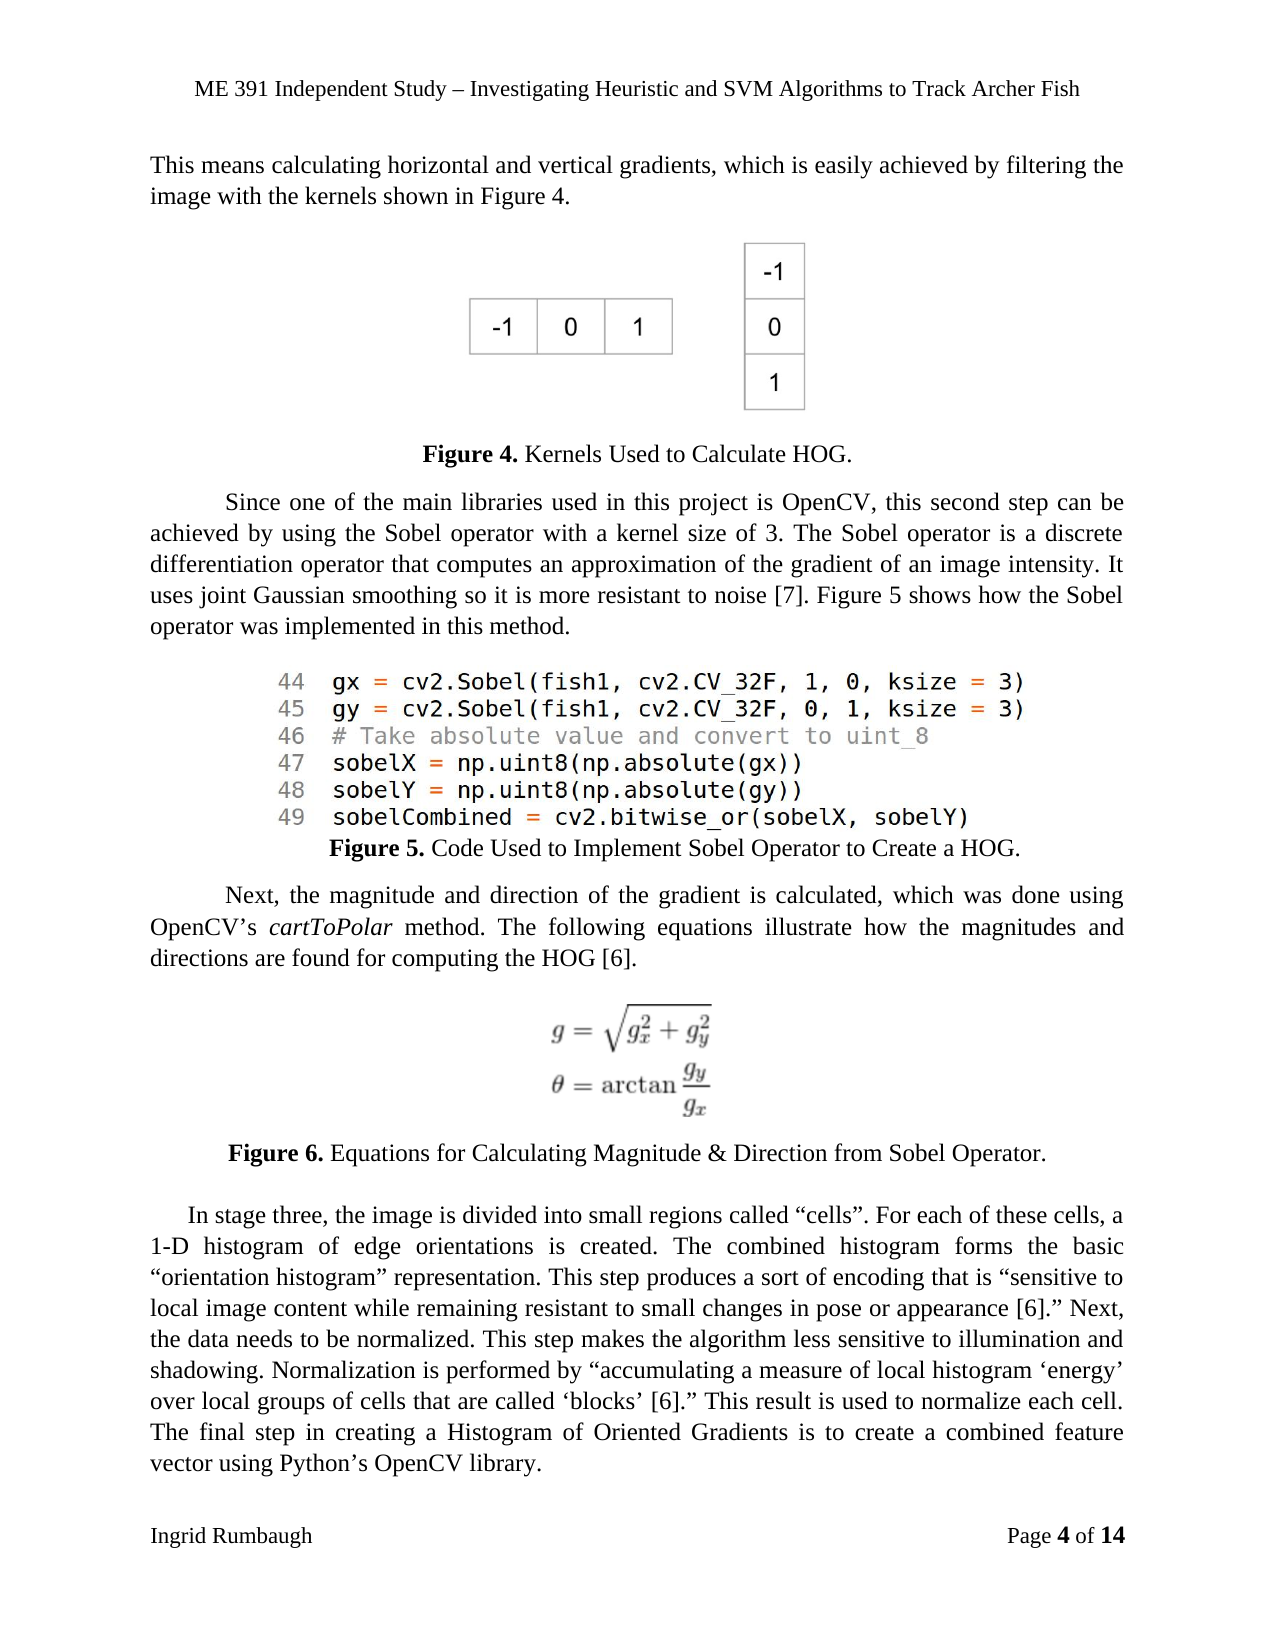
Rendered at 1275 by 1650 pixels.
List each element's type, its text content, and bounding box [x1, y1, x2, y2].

text Figure 5. Code Used to Implement Sobel Operator to Create a HOG. [150, 833, 1125, 862]
picture [502, 974, 750, 1133]
picture [255, 665, 1103, 828]
picture [453, 213, 816, 435]
table_header [150, 212, 1124, 439]
text Figure 6. Equations for Calculating Magnitude & Direction from Sobel Operator. [150, 1138, 1125, 1167]
text Next, the magnitude and direction of the gradient is calculated, which was done using OpenCV’s cartToPolar method. The following equations illustrate how the magnitudes and directions are found for computing the HOG [6]. [150, 881, 1125, 971]
table_header [150, 974, 1124, 1138]
text Figure 4. Kernels Used to Calculate HOG. [150, 439, 1125, 468]
text Since one of the main libraries used in this project is OpenCV, this second step can be achieved by using the Sobel operator with a kernel size of 3. The Sobel operator is a discrete differentiation operator that computes an approximation of the gradient of an image intensity. It uses joint Gaussian smoothing so it is more resistant to noise [7]. Figure 5 shows how the Sobel operator was implemented in this method. [150, 487, 1125, 640]
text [150, 150, 1125, 210]
text In stage three, the image is divided into small regions called “cells”. For each of these cells, a 1-D histogram of edge orientations is created. The combined histogram forms the basic “orientation histogram” representation. This step produces a sort of encoding that is “sensitive to local image content while remaining resistant to small changes in pose or appearance [6].” Next, the data needs to be normalized. This step makes the algorithm less sensitive to illumination and shadowing. Normalization is performed by “accumulating a measure of local histogram ‘energy’ over local groups of cells that are called ‘blocks’ [6].” This result is used to normalize each cell. The final step in creating a Histogram of Oriented Gradients is to create a combined feature vector using Python’s OpenCV library. [150, 1200, 1125, 1477]
table_header [150, 642, 1124, 833]
